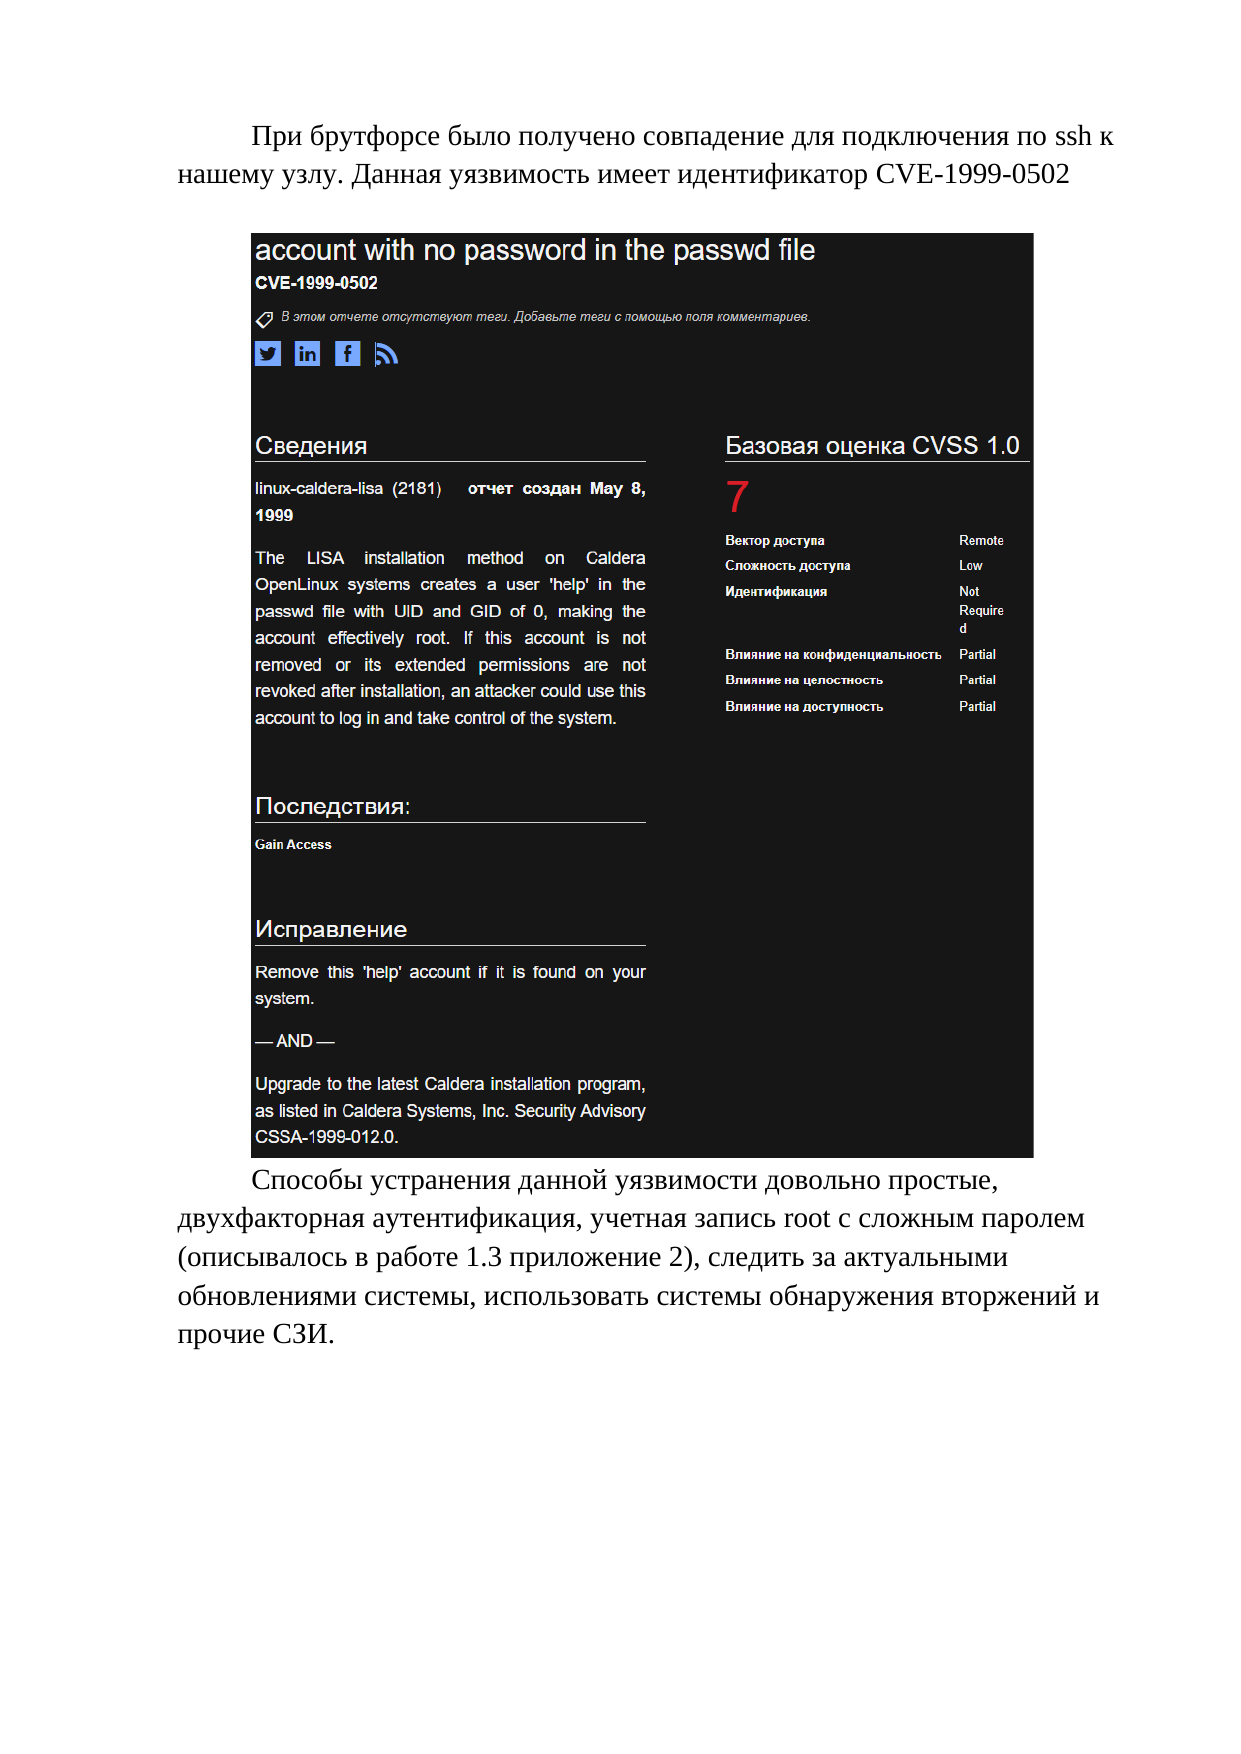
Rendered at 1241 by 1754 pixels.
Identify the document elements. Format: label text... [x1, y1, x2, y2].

list Способы устранения данной уязвимости довольно простые, двухфакторная аутентификация, учетная запись root с сложным паролем (описывалось в работе 1.3 приложение 2), следить за актуальными обновлениями системы, использовать системы обнаружения вторжений и прочие СЗИ. [177, 1162, 1152, 1350]
picture [251, 233, 1034, 1158]
list При брутфорсе было получено совпадение для подключения по ssh к нашему узлу. Данная уязвимость имеет идентификатор CVE-1999-0502 [177, 118, 1152, 190]
